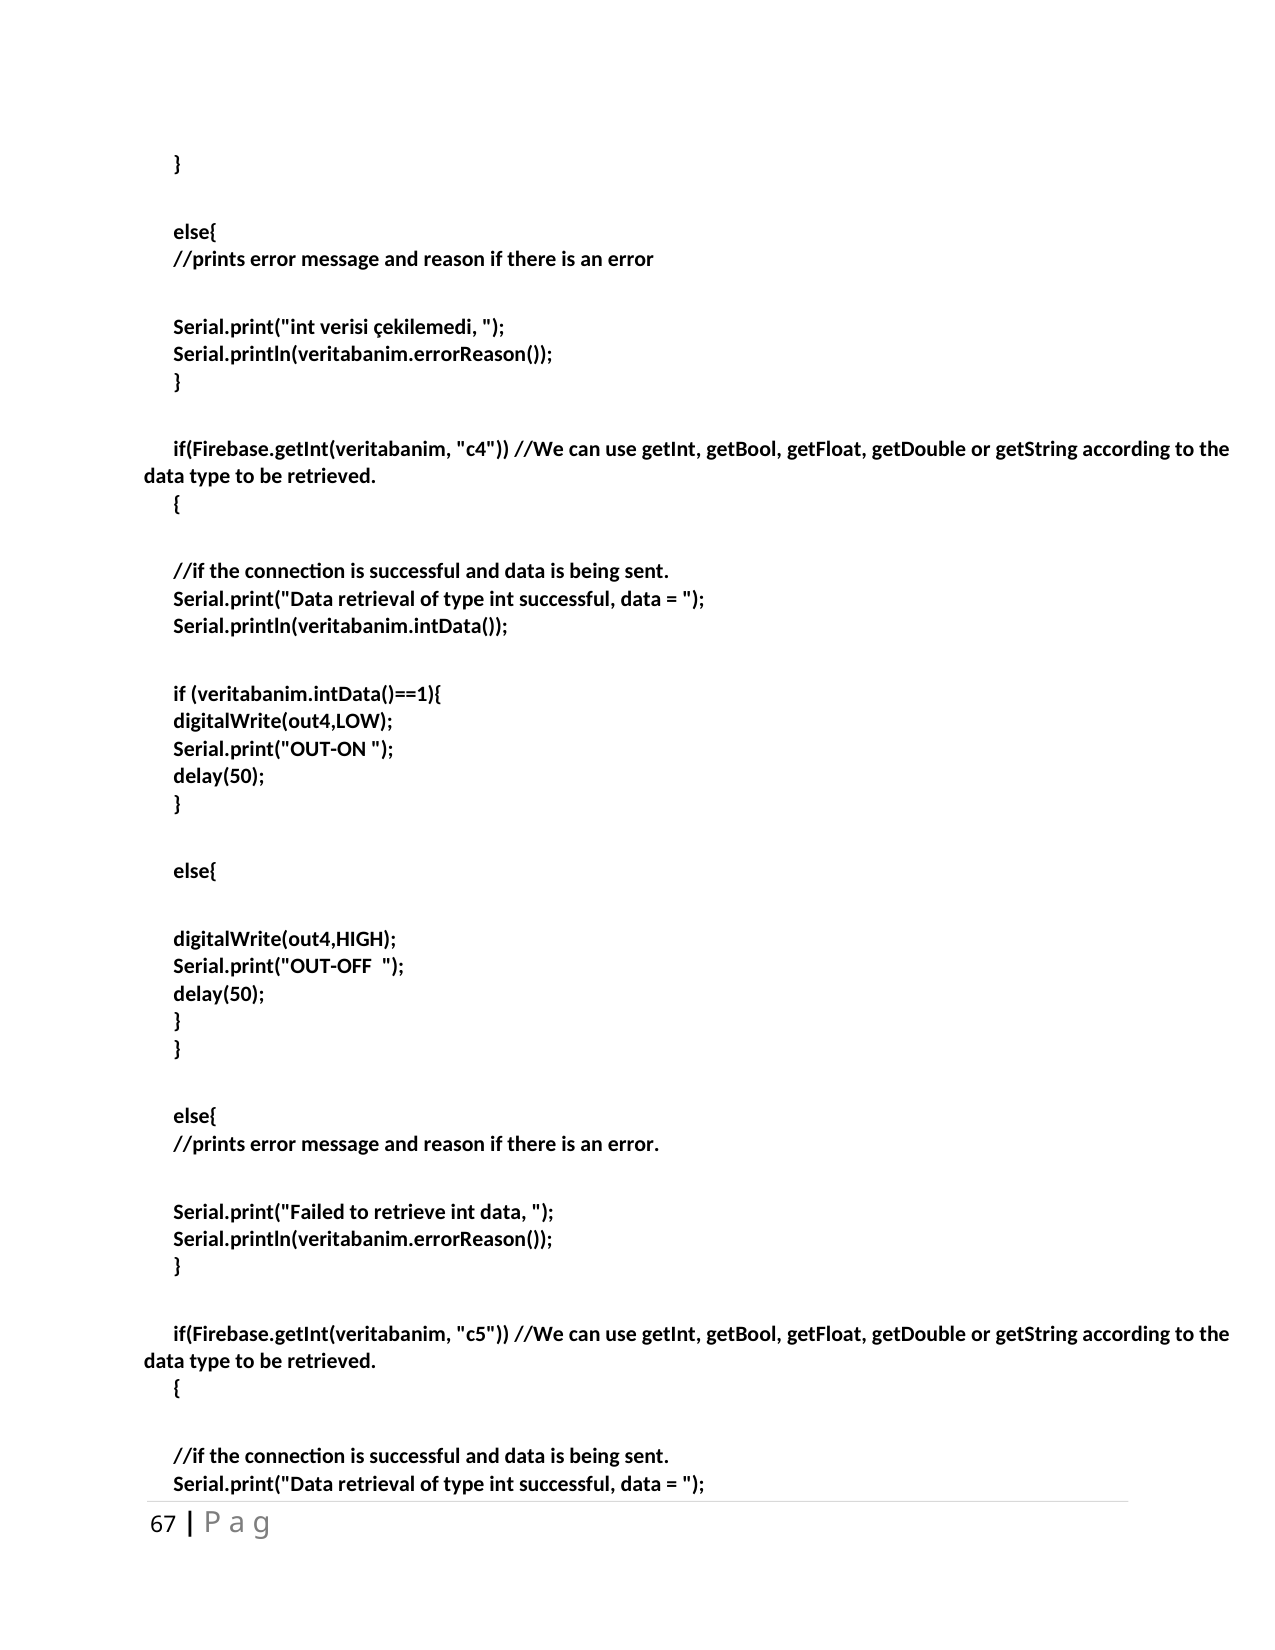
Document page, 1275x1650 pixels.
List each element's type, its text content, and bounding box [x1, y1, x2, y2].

text } [144, 1007, 1235, 1034]
text //if the connection is successful and data is being sent. [144, 1442, 1235, 1469]
text //prints error message and reason if there is an error. [144, 1130, 1235, 1157]
text digitalWrite(out4,LOW); [144, 707, 1235, 734]
text if (veritabanim.intData()==1){ [144, 680, 1235, 707]
text else{ [144, 857, 1235, 884]
text delay(50); [144, 762, 1235, 789]
text Serial.println(veritabanim.errorReason()); [144, 1225, 1235, 1252]
text Serial.print("OUT-OFF "); [144, 953, 1235, 979]
text Serial.print("Data retrieval of type int successful, data = "); [144, 1470, 1235, 1496]
text Serial.print("Data retrieval of type int successful, data = "); [144, 585, 1235, 612]
text else{ [144, 218, 1235, 244]
text Serial.println(veritabanim.intData()); [144, 612, 1235, 639]
text if(Firebase.getInt(veritabanim, "c5")) //We can use getInt, getBool, getFloat, getDouble or getString according to the data type to be retrieved. [144, 1321, 1235, 1374]
text Serial.print("int verisi çekilemedi, "); [144, 313, 1235, 340]
text { [144, 490, 1235, 516]
text else{ [144, 1103, 1235, 1129]
text //if the connection is successful and data is being sent. [144, 557, 1235, 584]
text } [144, 150, 1235, 177]
text } [144, 790, 1235, 816]
text } [144, 368, 1235, 394]
text Serial.print("Failed to retrieve int data, "); [144, 1198, 1235, 1224]
text //prints error message and reason if there is an error [144, 245, 1235, 272]
text Serial.println(veritabanim.errorReason()); [144, 340, 1235, 367]
text delay(50); [144, 980, 1235, 1007]
text } [144, 1035, 1235, 1062]
text Serial.print("OUT-ON "); [144, 735, 1235, 762]
text if(Firebase.getInt(veritabanim, "c4")) //We can use getInt, getBool, getFloat, getDouble or getString according to the data type to be retrieved. [144, 436, 1235, 489]
text digitalWrite(out4,HIGH); [144, 925, 1235, 952]
text { [144, 1374, 1235, 1401]
text } [144, 1253, 1235, 1279]
